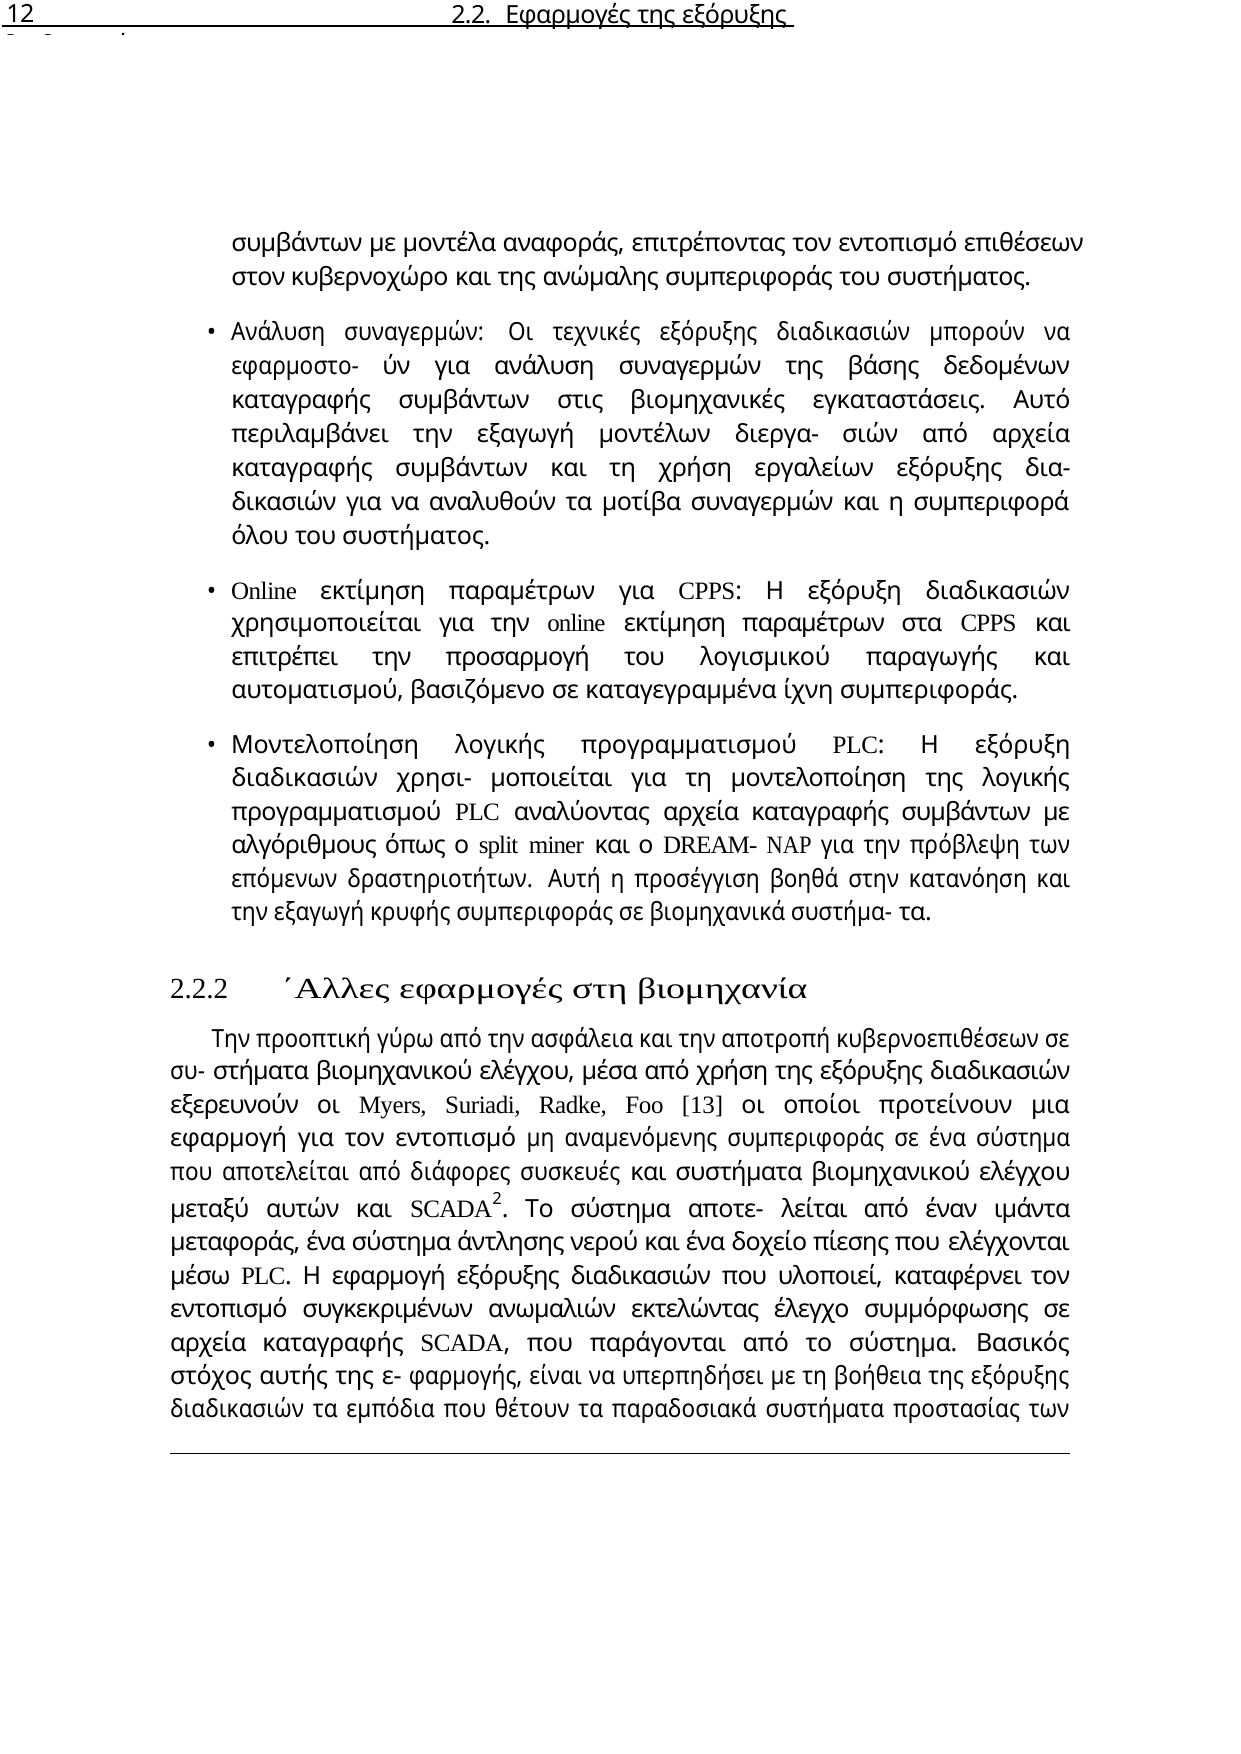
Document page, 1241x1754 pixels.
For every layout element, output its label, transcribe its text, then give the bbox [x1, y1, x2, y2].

list Ανάλυση συναγερμών: Οι τεχνικές εξόρυξης διαδικασιών μπορούν να εφαρμοστο- ύν για ανάλυση συναγερμών της βάσης δεδομένων καταγραφής συμβάντων στις βιομηχανικές εγκαταστάσεις. Αυτό περιλαμβάνει την εξαγωγή μοντέλων διεργα- σιών από αρχεία καταγραφής συμβάντων και τη χρήση εργαλείων εξόρυξης δια- δικασιών για να αναλυθούν τα μοτίβα συναγερμών και η συμπεριφορά όλου του συστήματος. [207, 314, 1071, 552]
text συμβάντων με μοντέλα αναφοράς, επιτρέποντας τον εντοπισμό επιθέσεων στον κυβερνοχώρο και της ανώμαλης συμπεριφοράς του συστήματος. [231, 225, 1092, 293]
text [170, 1020, 1070, 1425]
list Μοντελοποίηση λογικής προγραμματισμού PLC: Η εξόρυξη διαδικασιών χρησι- μοποιείται για τη μοντελοποίηση της λογικής προγραμματισμού PLC αναλύοντας αρχεία καταγραφής συμβάντων με αλγόριθμους όπως ο split miner και ο DREAM- NAP για την πρόβλεψη των επόμενων δραστηριοτήτων. Αυτή η προσέγγιση βοηθά στην κατανόηση και την εξαγωγή κρυφής συμπεριφοράς σε βιομηχανικά συστήμα- τα. [207, 727, 1071, 928]
list ΄Αλλες εφαρμογές στη βιομηχανία [170, 972, 1092, 1005]
list Online εκτίμηση παραμέτρων για CPPS: Η εξόρυξη διαδικασιών χρησιμοποιείται για την online εκτίμηση παραμέτρων στα CPPS και επιτρέπει την προσαρμογή του λογισμικού παραγωγής και αυτοματισμού, βασιζόμενο σε καταγεγραμμένα ίχνη συμπεριφοράς. [207, 572, 1070, 706]
